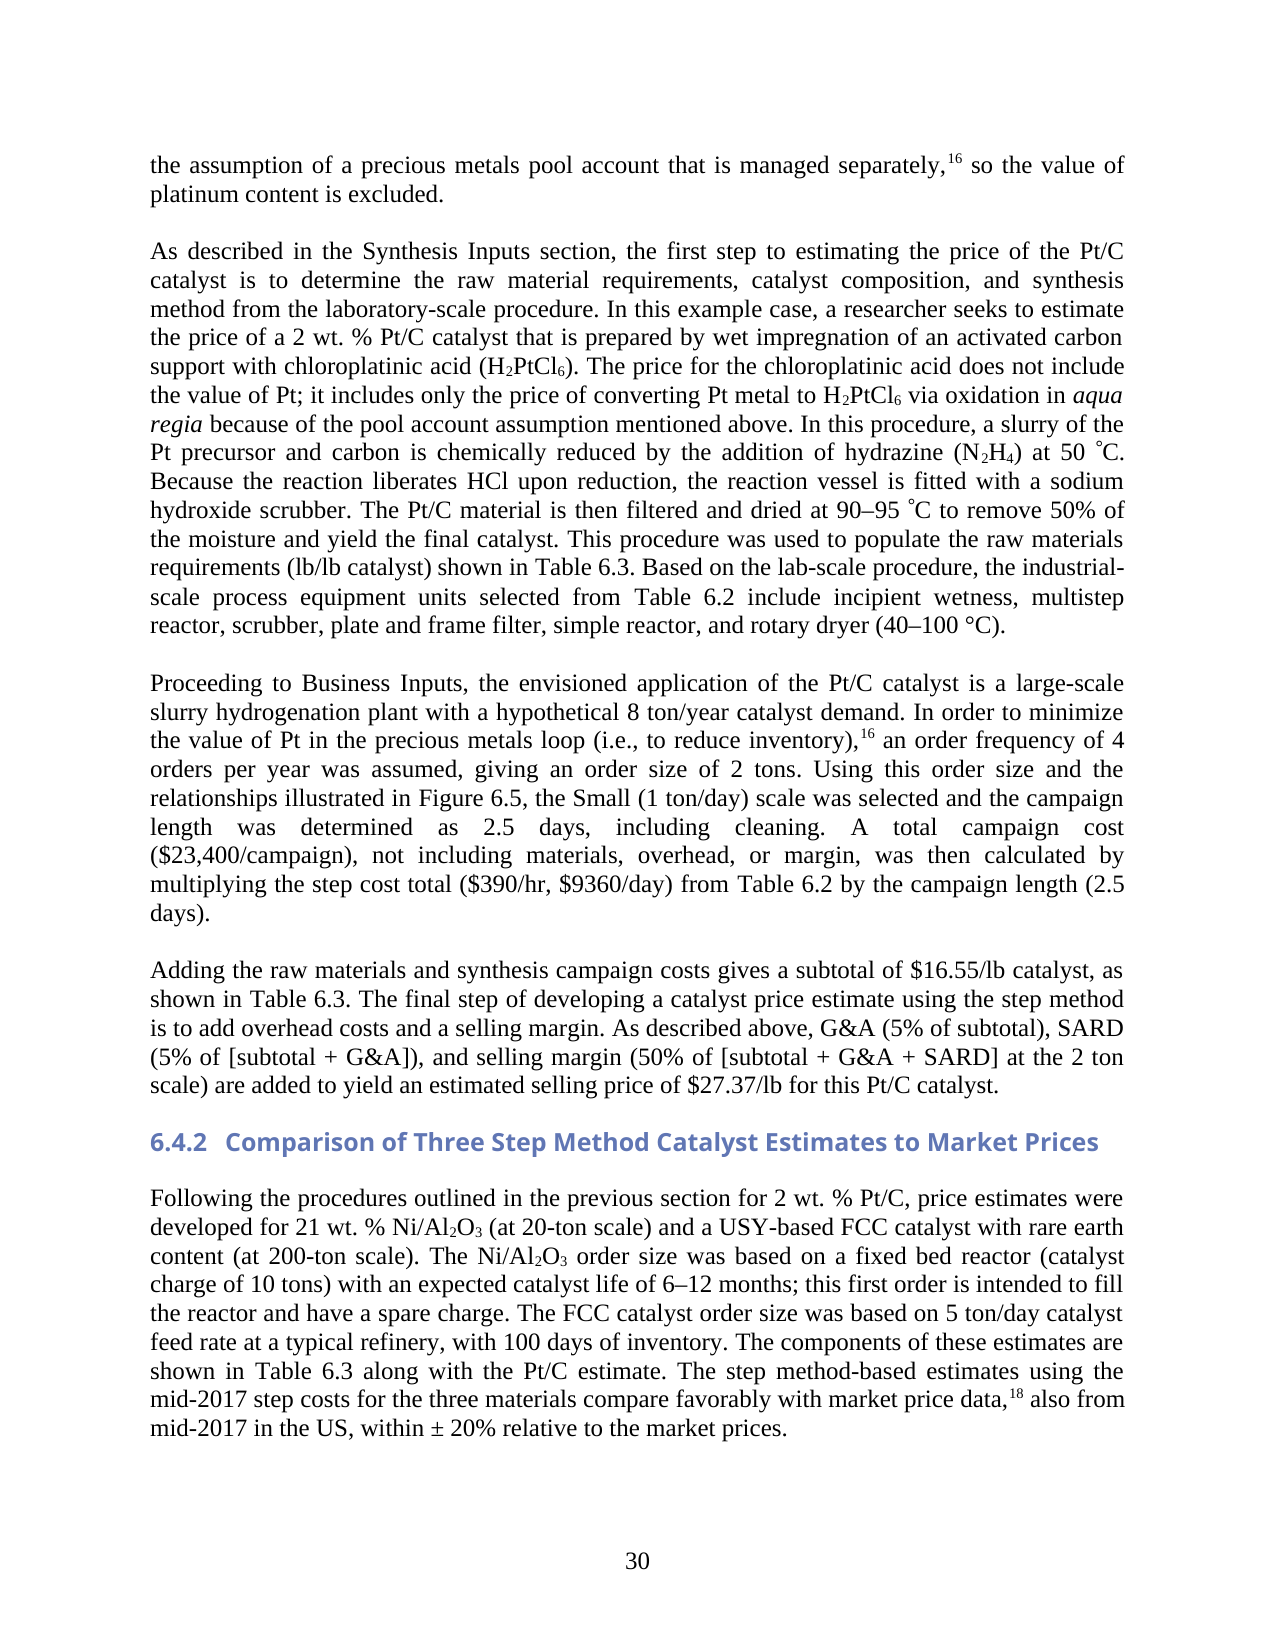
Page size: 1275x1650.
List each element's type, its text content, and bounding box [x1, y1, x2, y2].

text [150, 150, 1125, 207]
subtitle Comparison of Three Step Method Catalyst Estimates to Market Prices [150, 1124, 1125, 1158]
